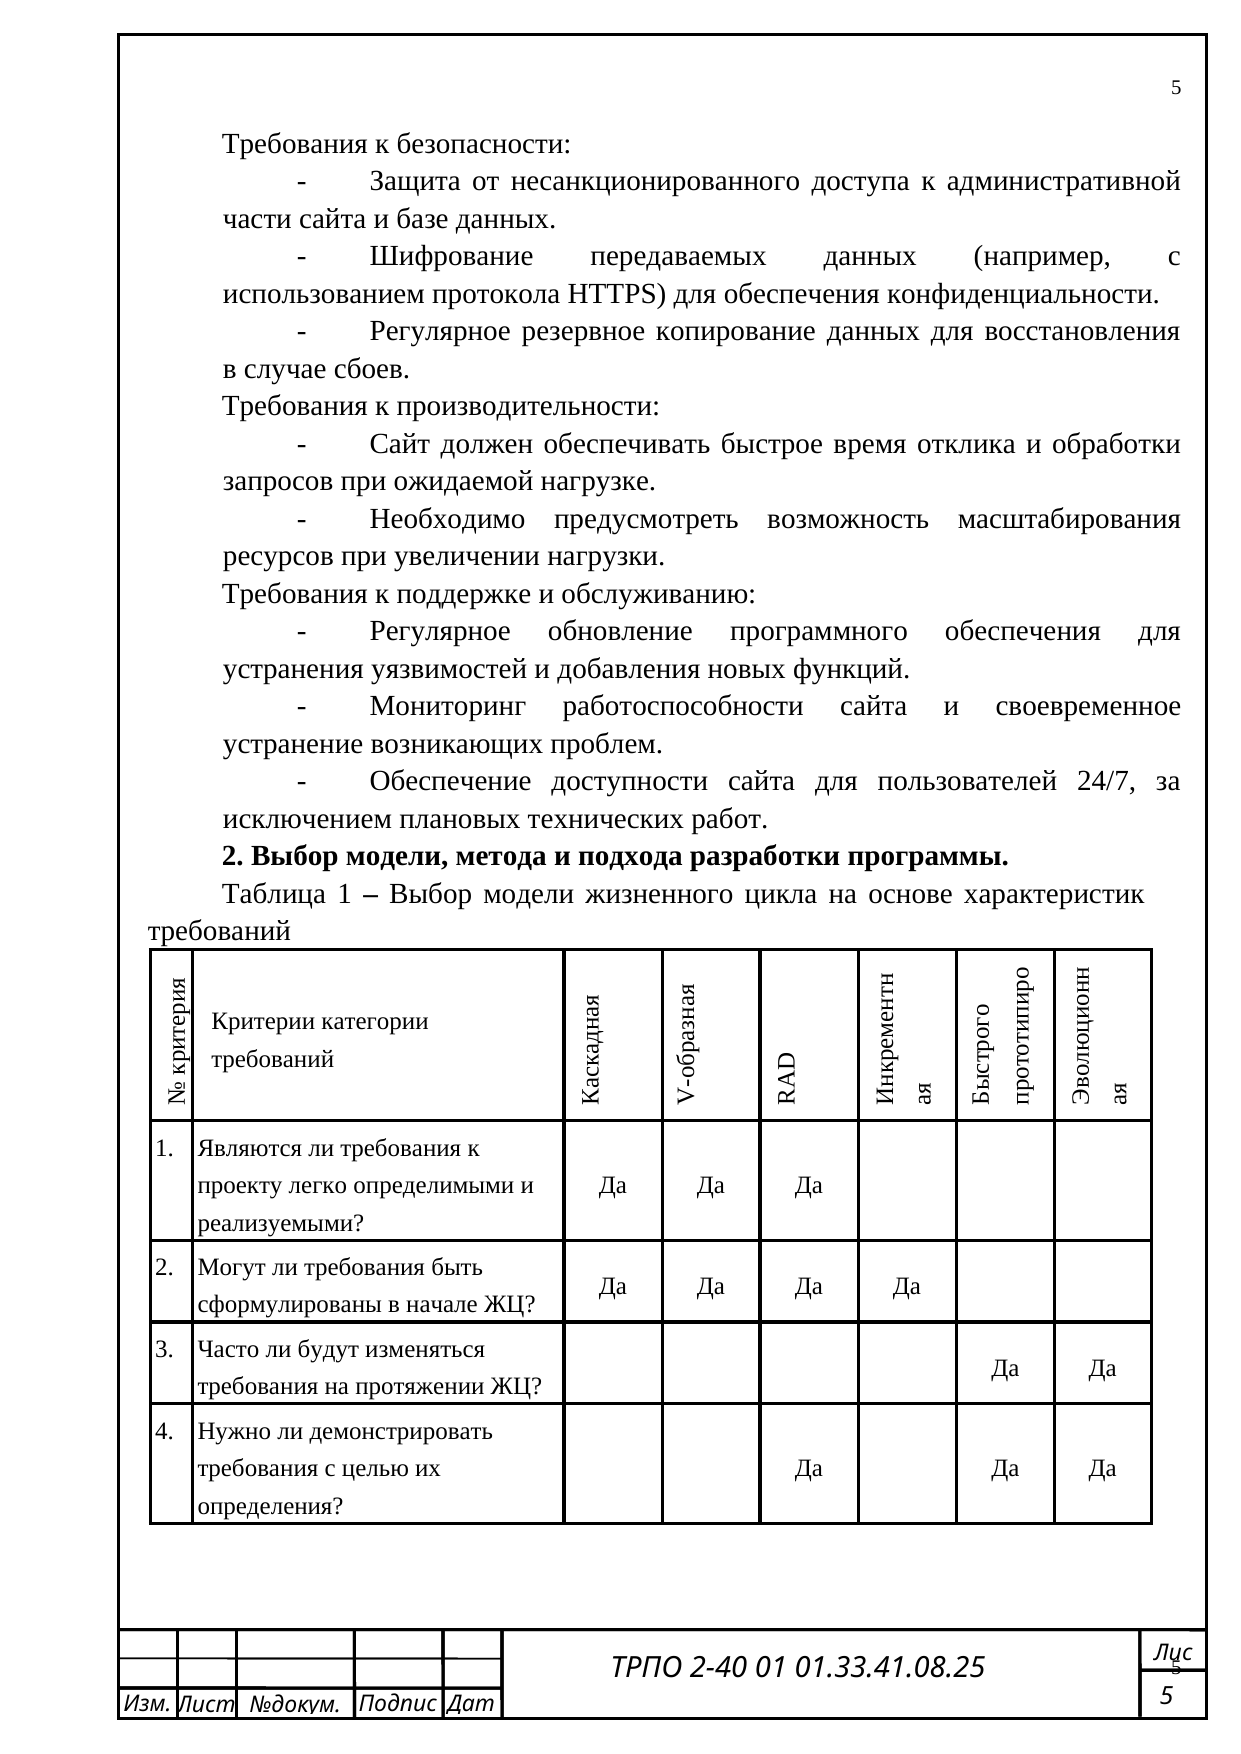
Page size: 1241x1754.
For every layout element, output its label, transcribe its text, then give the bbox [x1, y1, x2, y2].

table_cell 1. [152, 1122, 191, 1238]
table_header Критерии категории требований [194, 951, 562, 1119]
table_header Быстрого прототипирования [958, 951, 1053, 1119]
table_cell Да [1056, 1405, 1150, 1522]
table_cell [860, 1122, 955, 1238]
table_cell [860, 1324, 955, 1402]
table_cell Нужно ли демонстрировать требования с целью их определения? [194, 1405, 562, 1522]
table_header Инкрементная [860, 951, 955, 1119]
table_cell Да [958, 1405, 1053, 1522]
table_cell [958, 1242, 1053, 1320]
table_cell [1056, 1242, 1150, 1320]
table_header V-образная [664, 951, 758, 1119]
table_header Каскадная [566, 951, 661, 1119]
table_cell Да [566, 1122, 661, 1238]
list Шифрование передаваемых данных (например, с использованием протокола HTTPS) для обеспечения конфиденциальности. [223, 236, 1181, 311]
table_cell [664, 1405, 758, 1522]
table_cell Да [762, 1242, 857, 1320]
table_cell Да [762, 1122, 857, 1238]
table_cell Да [664, 1242, 758, 1320]
text 2. Выбор модели, метода и подхода разработки программы. [148, 836, 1181, 873]
table_cell Да [860, 1242, 955, 1320]
table_header RAD [762, 951, 857, 1119]
table_cell Да [958, 1324, 1053, 1402]
list Сайт должен обеспечивать быстрое время отклика и обработки запросов при ожидаемой нагрузке. [223, 423, 1181, 498]
list Защита от несанкционированного доступа к административной части сайта и базе данных. [223, 161, 1181, 236]
table_cell [664, 1324, 758, 1402]
table_cell Да [1056, 1324, 1150, 1402]
table_cell Да [664, 1122, 758, 1238]
table_header Эволюционная [1056, 951, 1150, 1119]
list Обеспечение доступности сайта для пользователей 24/7, за исключением плановых технических работ. [223, 761, 1181, 836]
list Регулярное резервное копирование данных для восстановления в случае сбоев. [223, 311, 1181, 386]
table_cell [566, 1324, 661, 1402]
table_cell Да [566, 1242, 661, 1320]
text Требования к безопасности: [148, 123, 1181, 161]
table_cell 3. [152, 1324, 191, 1402]
table_cell [958, 1122, 1053, 1238]
table_cell Часто ли будут изменяться требования на протяжении ЖЦ? [194, 1324, 562, 1402]
table_cell [566, 1405, 661, 1522]
text Требования к производительности: [148, 386, 1181, 423]
table_cell [1056, 1122, 1150, 1238]
text Таблица 1 – Выбор модели жизненного цикла на основе характеристик требований [148, 873, 1146, 948]
table_cell [762, 1324, 857, 1402]
table_cell 4. [152, 1405, 191, 1522]
table_cell Являются ли требования к проекту легко определимыми и реализуемыми? [194, 1122, 562, 1238]
table_cell Могут ли требования быть сформулированы в начале ЖЦ? [194, 1242, 562, 1320]
table_header № критерия [152, 951, 191, 1119]
table_cell [860, 1405, 955, 1522]
list Мониторинг работоспособности сайта и своевременное устранение возникающих проблем. [223, 686, 1181, 761]
list Необходимо предусмотреть возможность масштабирования ресурсов при увеличении нагрузки. [223, 498, 1181, 573]
text Требования к поддержке и обслуживанию: [148, 573, 1181, 611]
table_cell Да [762, 1405, 857, 1522]
table_cell 2. [152, 1242, 191, 1320]
list Регулярное обновление программного обеспечения для устранения уязвимостей и добавления новых функций. [223, 611, 1181, 686]
